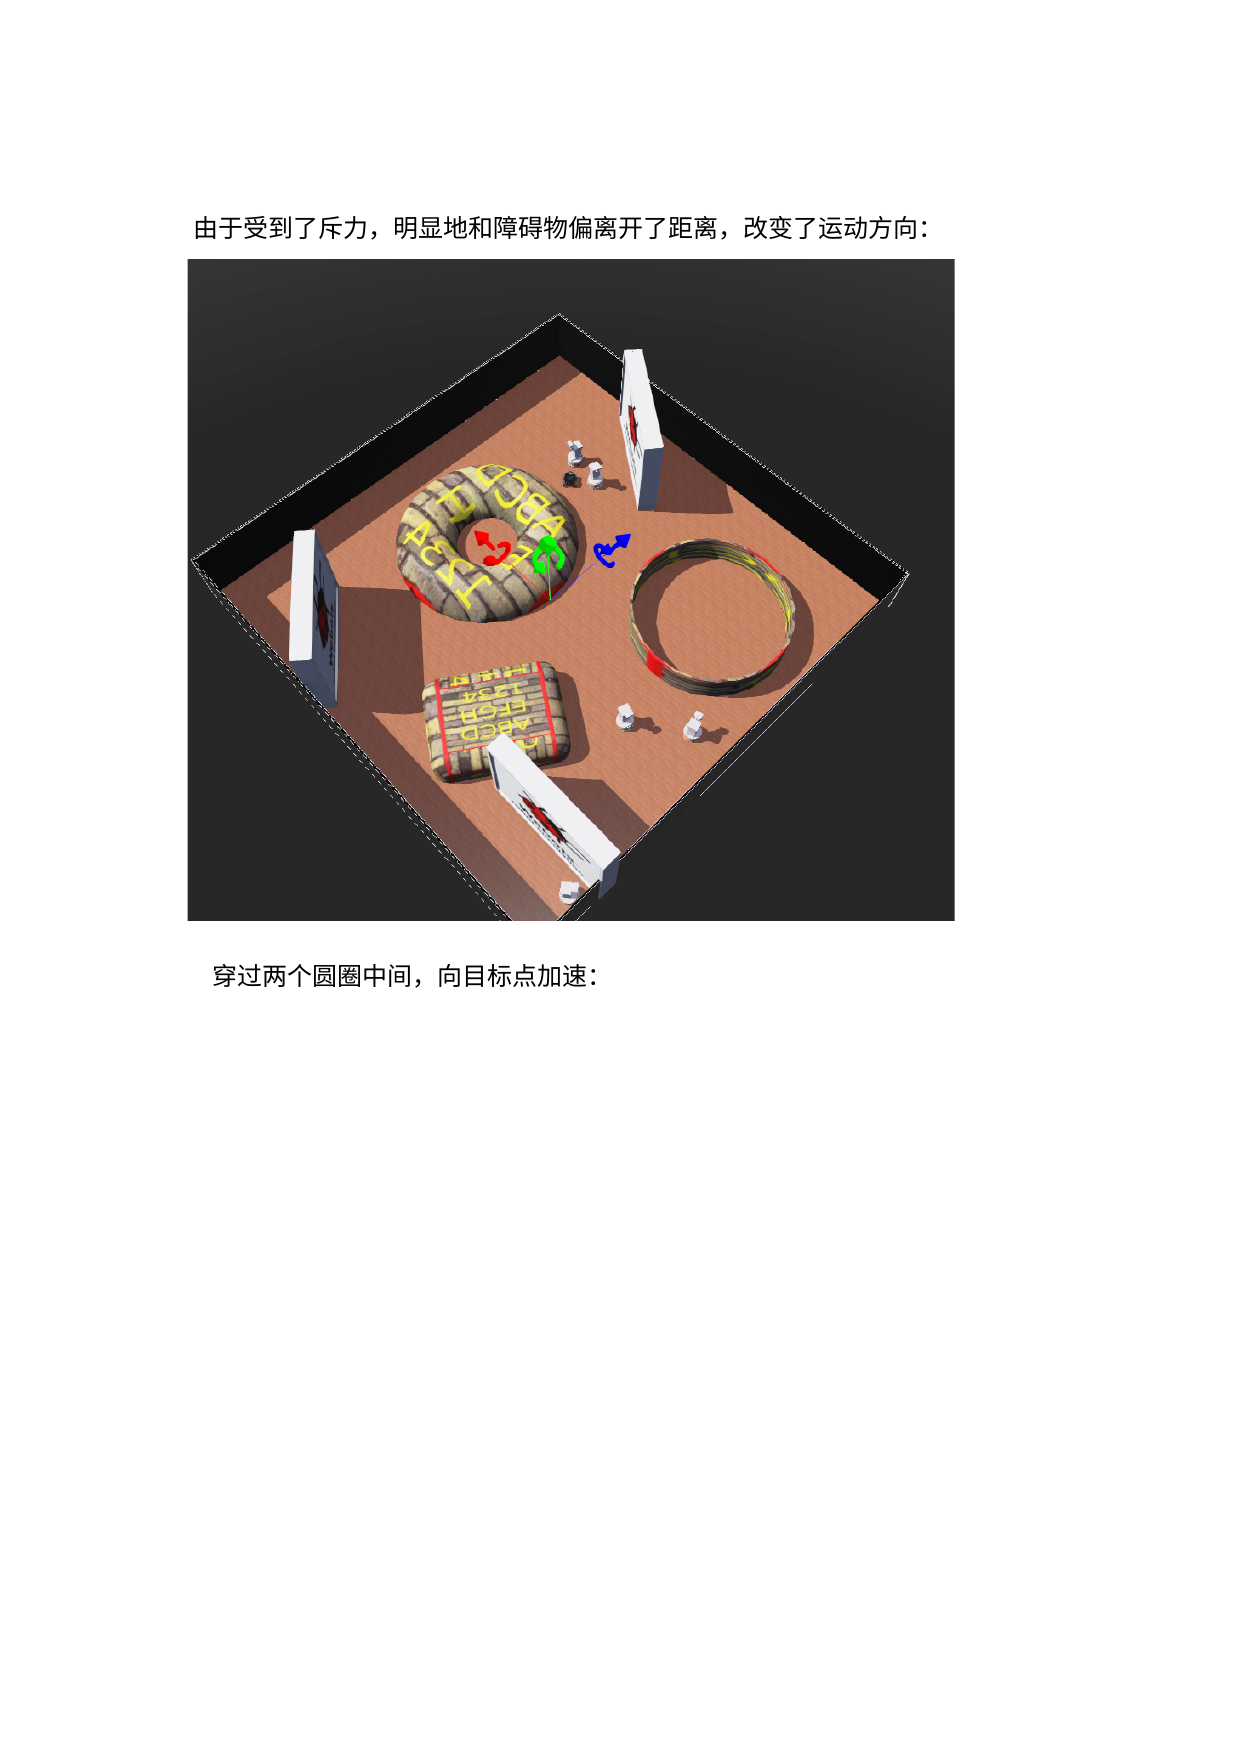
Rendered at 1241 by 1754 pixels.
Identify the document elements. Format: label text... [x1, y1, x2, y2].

text 由于受到了斥力，明显地和障碍物偏离开了距离，改变了运动方向： [187, 194, 1053, 259]
picture [187, 259, 955, 921]
text 穿过两个圆圈中间，向目标点加速： [187, 942, 1053, 1007]
